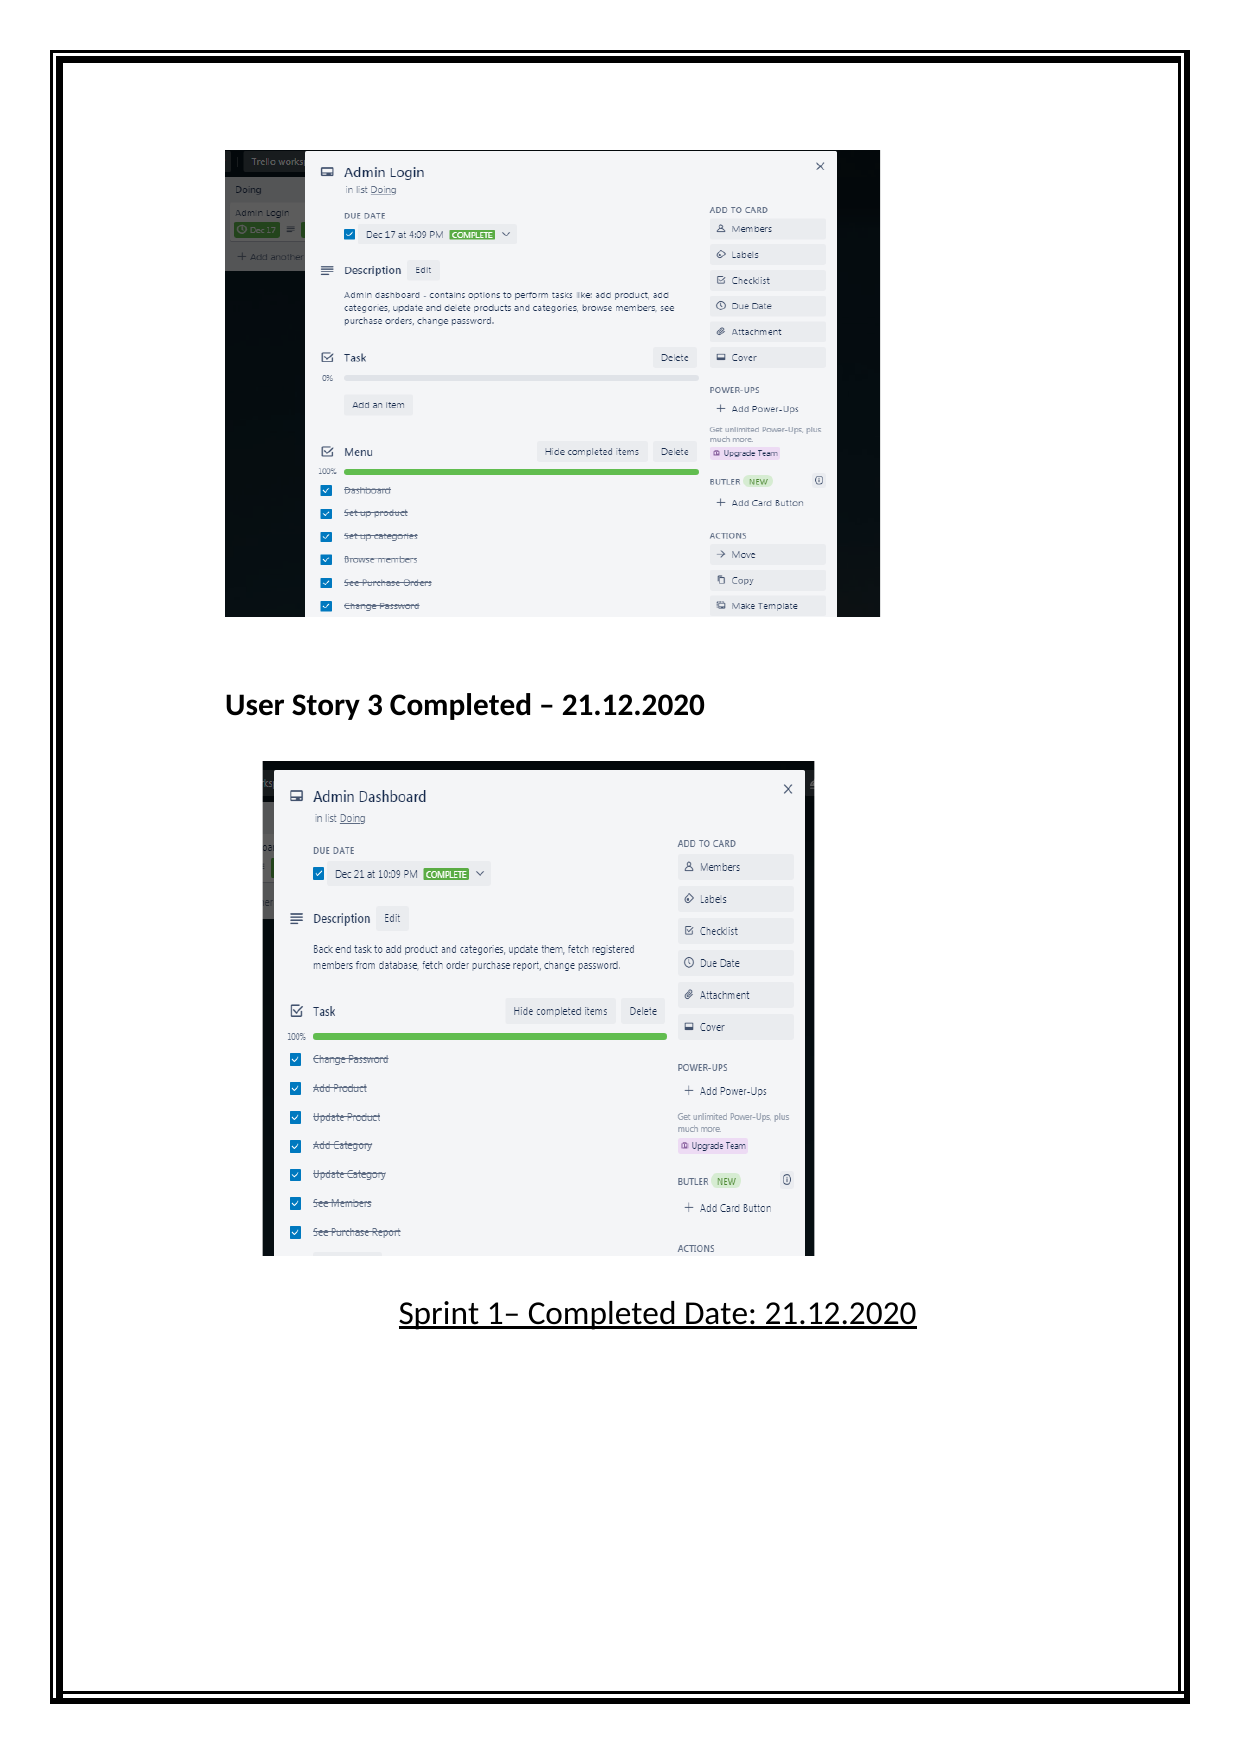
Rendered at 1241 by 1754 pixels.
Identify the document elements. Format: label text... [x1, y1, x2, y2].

list User Story 3 Completed – 21.12.2020 [225, 686, 1090, 724]
picture [225, 150, 881, 617]
picture [262, 761, 815, 1256]
list Sprint 1– Completed Date: 21.12.2020 [225, 1292, 1090, 1332]
